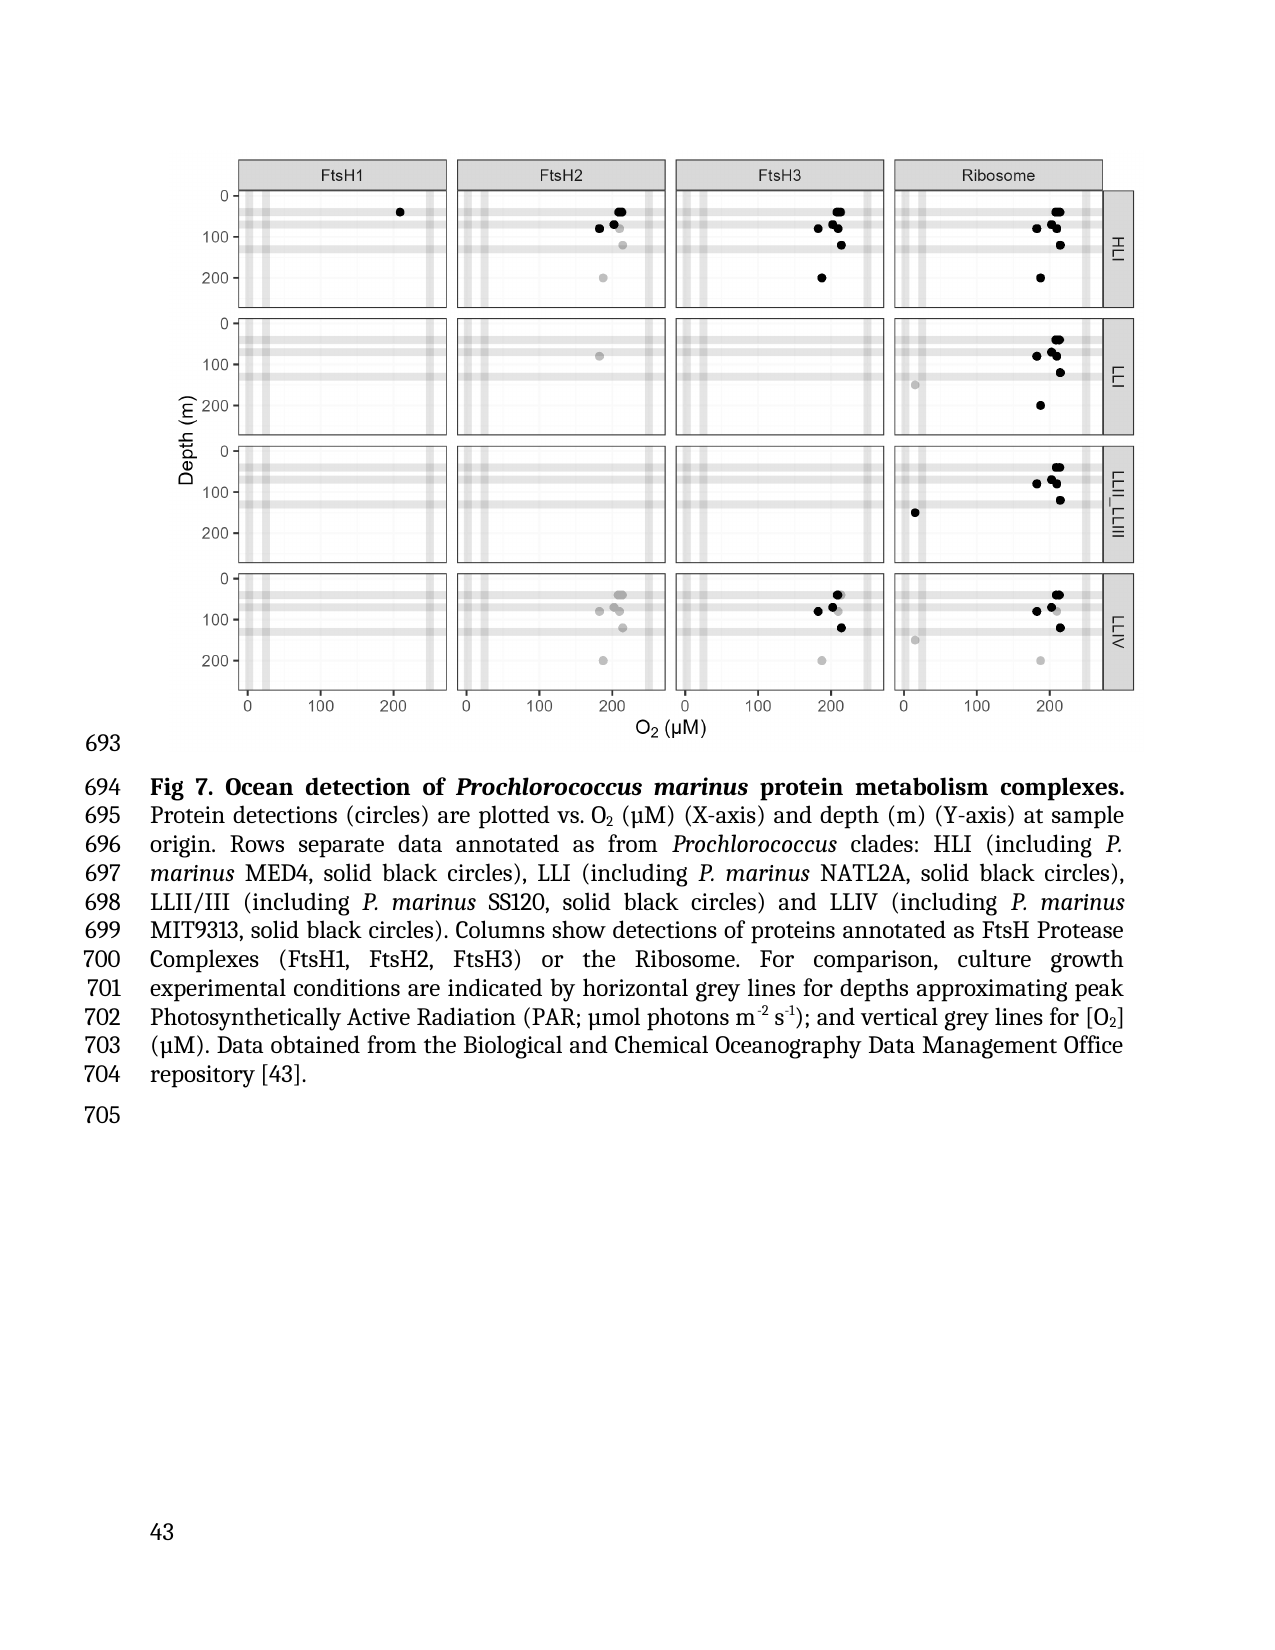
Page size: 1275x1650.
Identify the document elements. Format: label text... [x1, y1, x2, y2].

text Fig 7. Ocean detection of Prochlorococcus marinus protein metabolism complexes. Protein detections (circles) are plotted vs. O2 (µM) (X-axis) and depth (m) (Y-axis) at sample origin. Rows separate data annotated as from Prochlorococcus clades: HLI (including P. marinus MED4, solid black circles), LLI (including P. marinus NATL2A, solid black circles), LLII/III (including P. marinus SS120, solid black circles) and LLIV (including P. marinus MIT9313, solid black circles). Columns show detections of proteins annotated as FtsH Protease Complexes (FtsH1, FtsH2, FtsH3) or the Ribosome. For comparison, culture growth experimental conditions are indicated by horizontal grey lines for depths approximating peak Photosynthetically Active Radiation (PAR; µmol photons m-2 s-1); and vertical grey lines for [O2] (µM). Data obtained from the Biological and Chemical Oceanography Data Management Office repository [43]. [150, 773, 1125, 1089]
picture [168, 150, 1144, 752]
